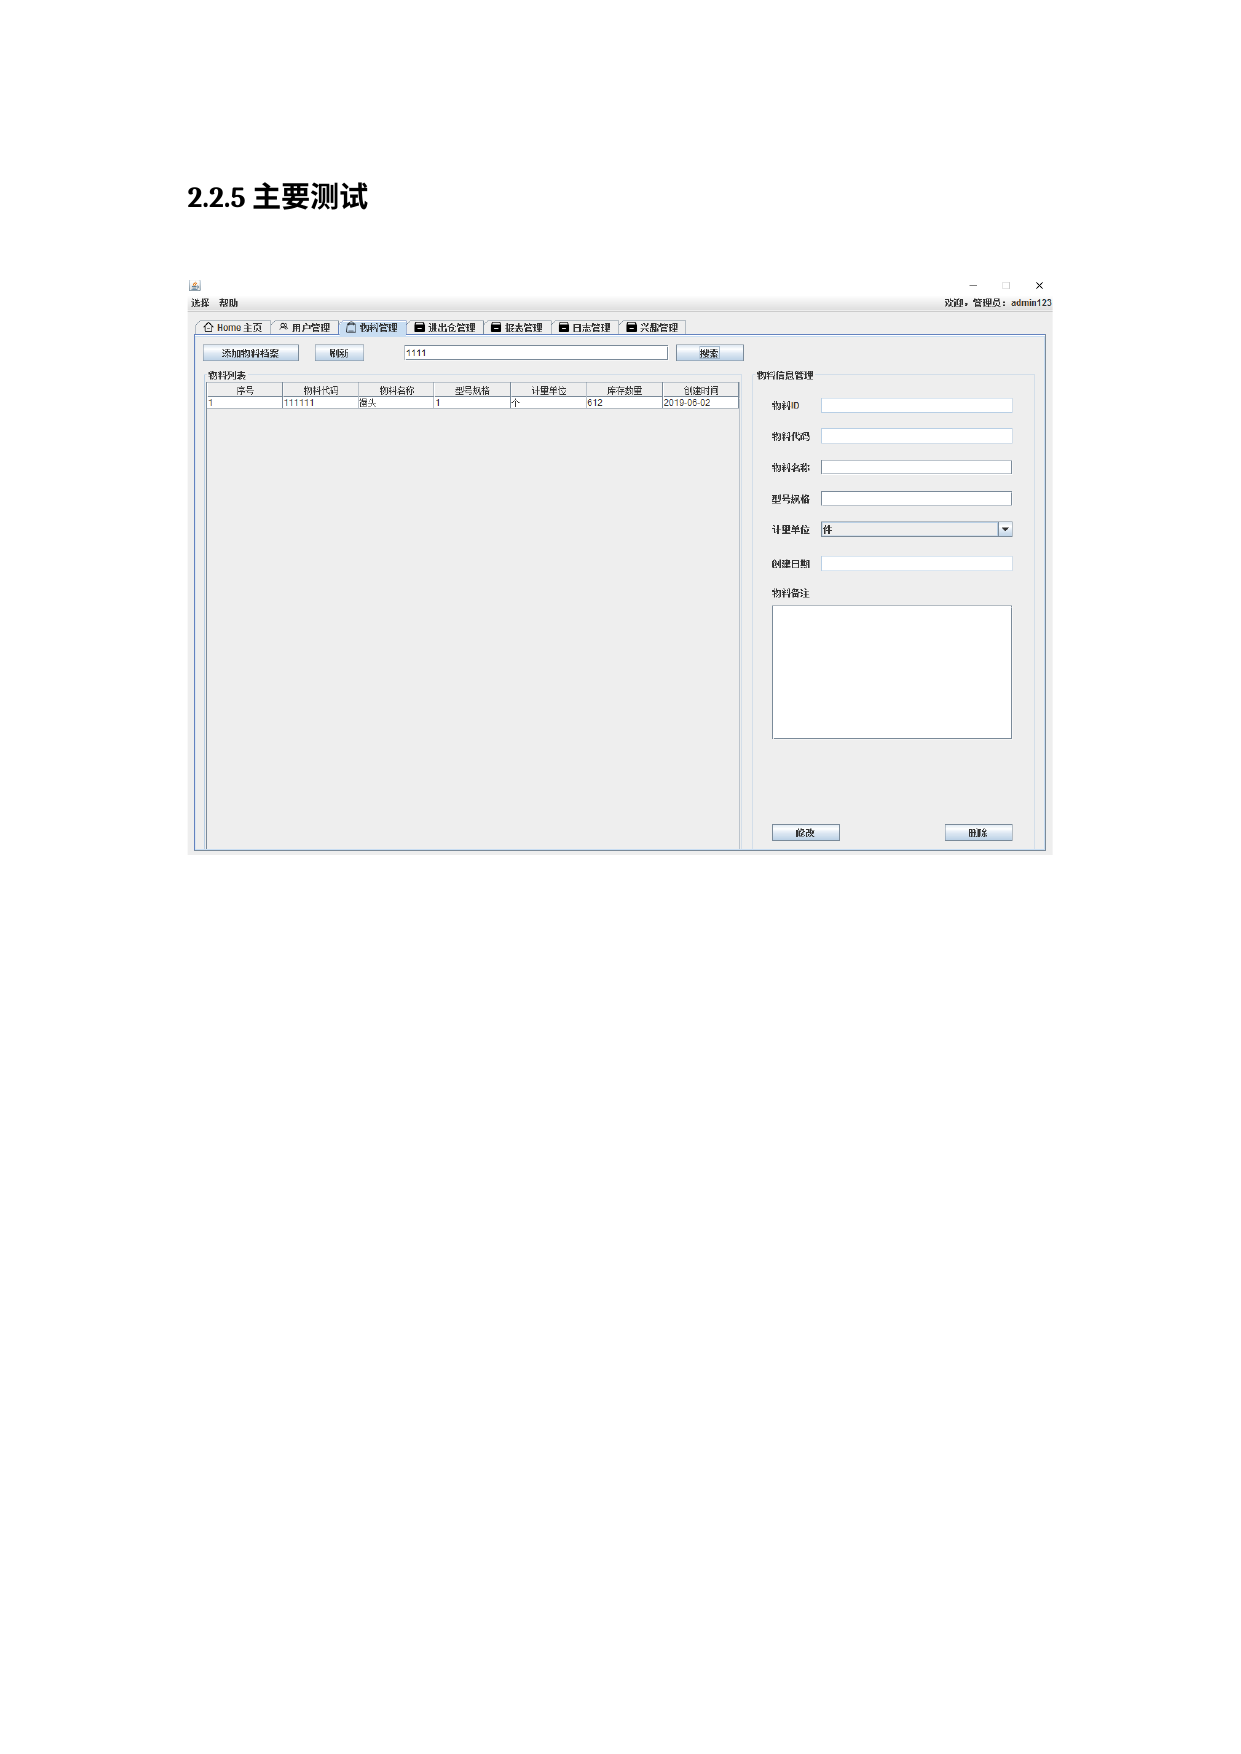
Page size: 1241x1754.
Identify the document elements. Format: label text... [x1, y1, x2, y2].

subtitle 2.2.5 主要测试 [187, 162, 1053, 227]
picture [187, 280, 1053, 855]
